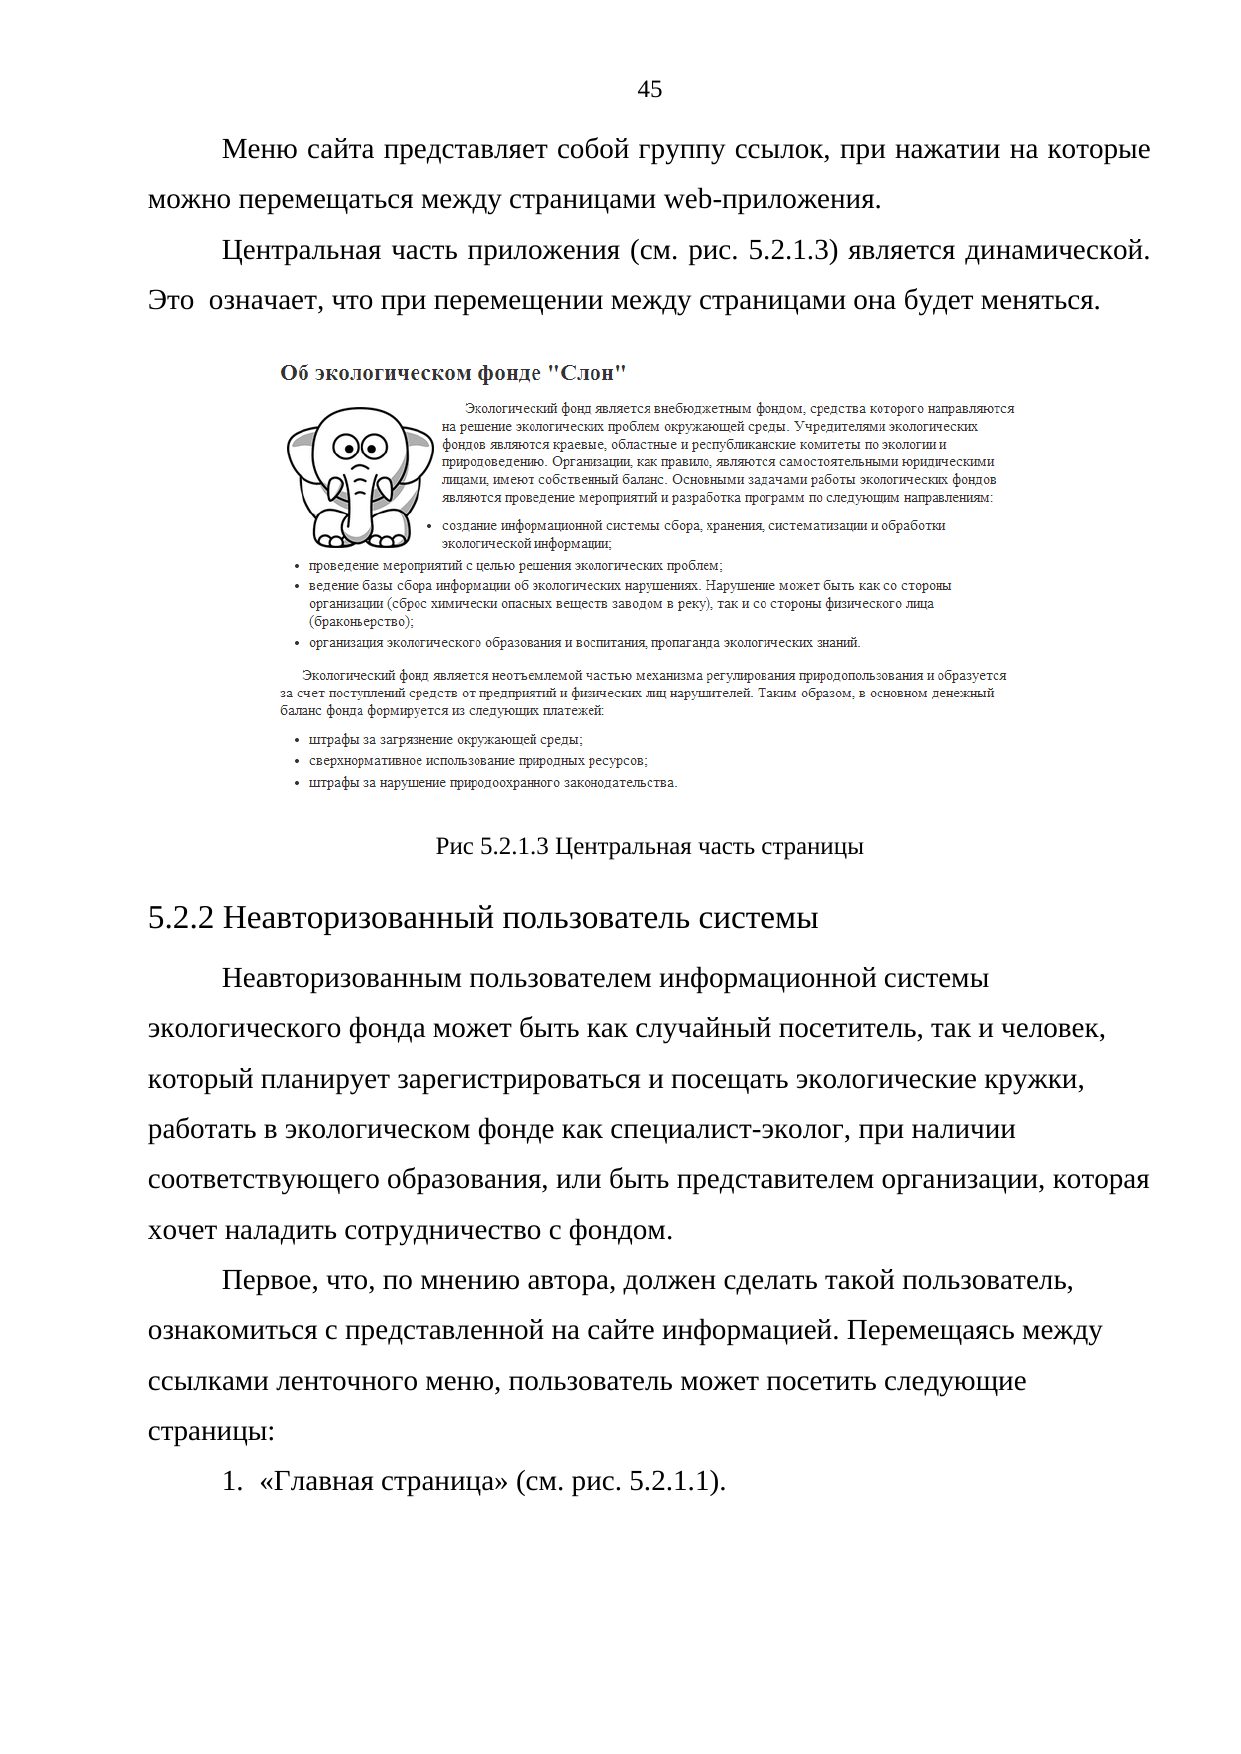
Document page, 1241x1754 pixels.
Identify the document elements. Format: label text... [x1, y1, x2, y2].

text Первое, что, по мнению автора, должен сделать такой пользователь, ознакомиться с представленной на сайте информацией. Перемещаясь между ссылками ленточного меню, пользователь может посетить следующие страницы: [148, 1262, 1152, 1447]
subtitle Рис 5.2.1.3 Центральная часть страницы [148, 831, 1152, 859]
subtitle 5.2.2 Неавторизованный пользователь системы [148, 897, 1152, 935]
picture [245, 332, 1054, 817]
list «Главная страница» (см. рис. 5.2.1.1). [222, 1463, 1152, 1497]
text Неавторизованным пользователем информационной системы экологического фонда может быть как случайный посетитель, так и человек, который планирует зарегистрироваться и посещать экологические кружки, работать в экологическом фонде как специалист-эколог, при наличии соответствующего образования, или быть представителем организации, которая хочет наладить сотрудничество с фондом. [148, 960, 1152, 1245]
text Меню сайта представляет собой группу ссылок, при нажатии на которые можно перемещаться между страницами web-приложения. [148, 131, 1152, 215]
text Центральная часть приложения (см. рис. 5.2.1.3) является динамической. Это означает, что при перемещении между страницами она будет меняться. [148, 232, 1152, 316]
